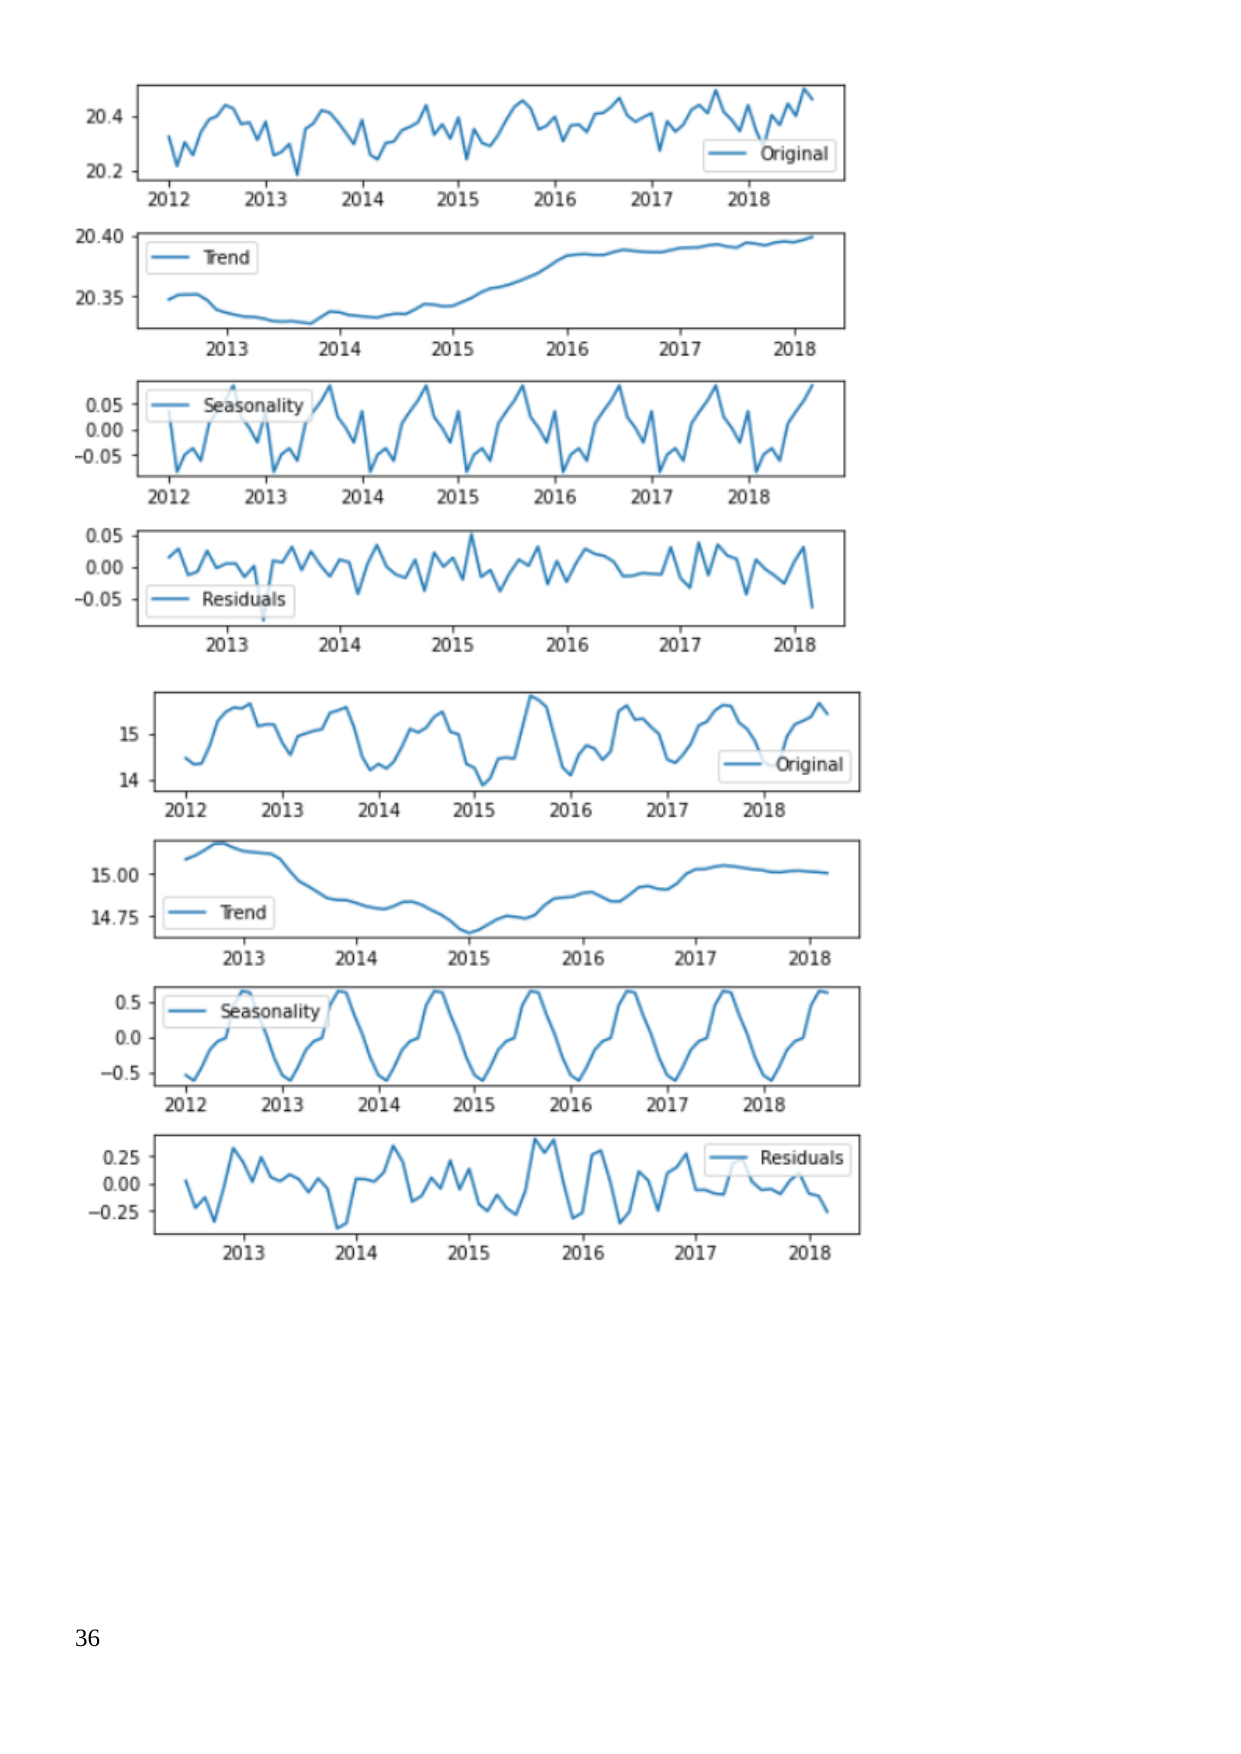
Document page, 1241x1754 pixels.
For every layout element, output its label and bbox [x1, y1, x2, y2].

picture [75, 75, 861, 674]
picture [75, 678, 865, 1268]
